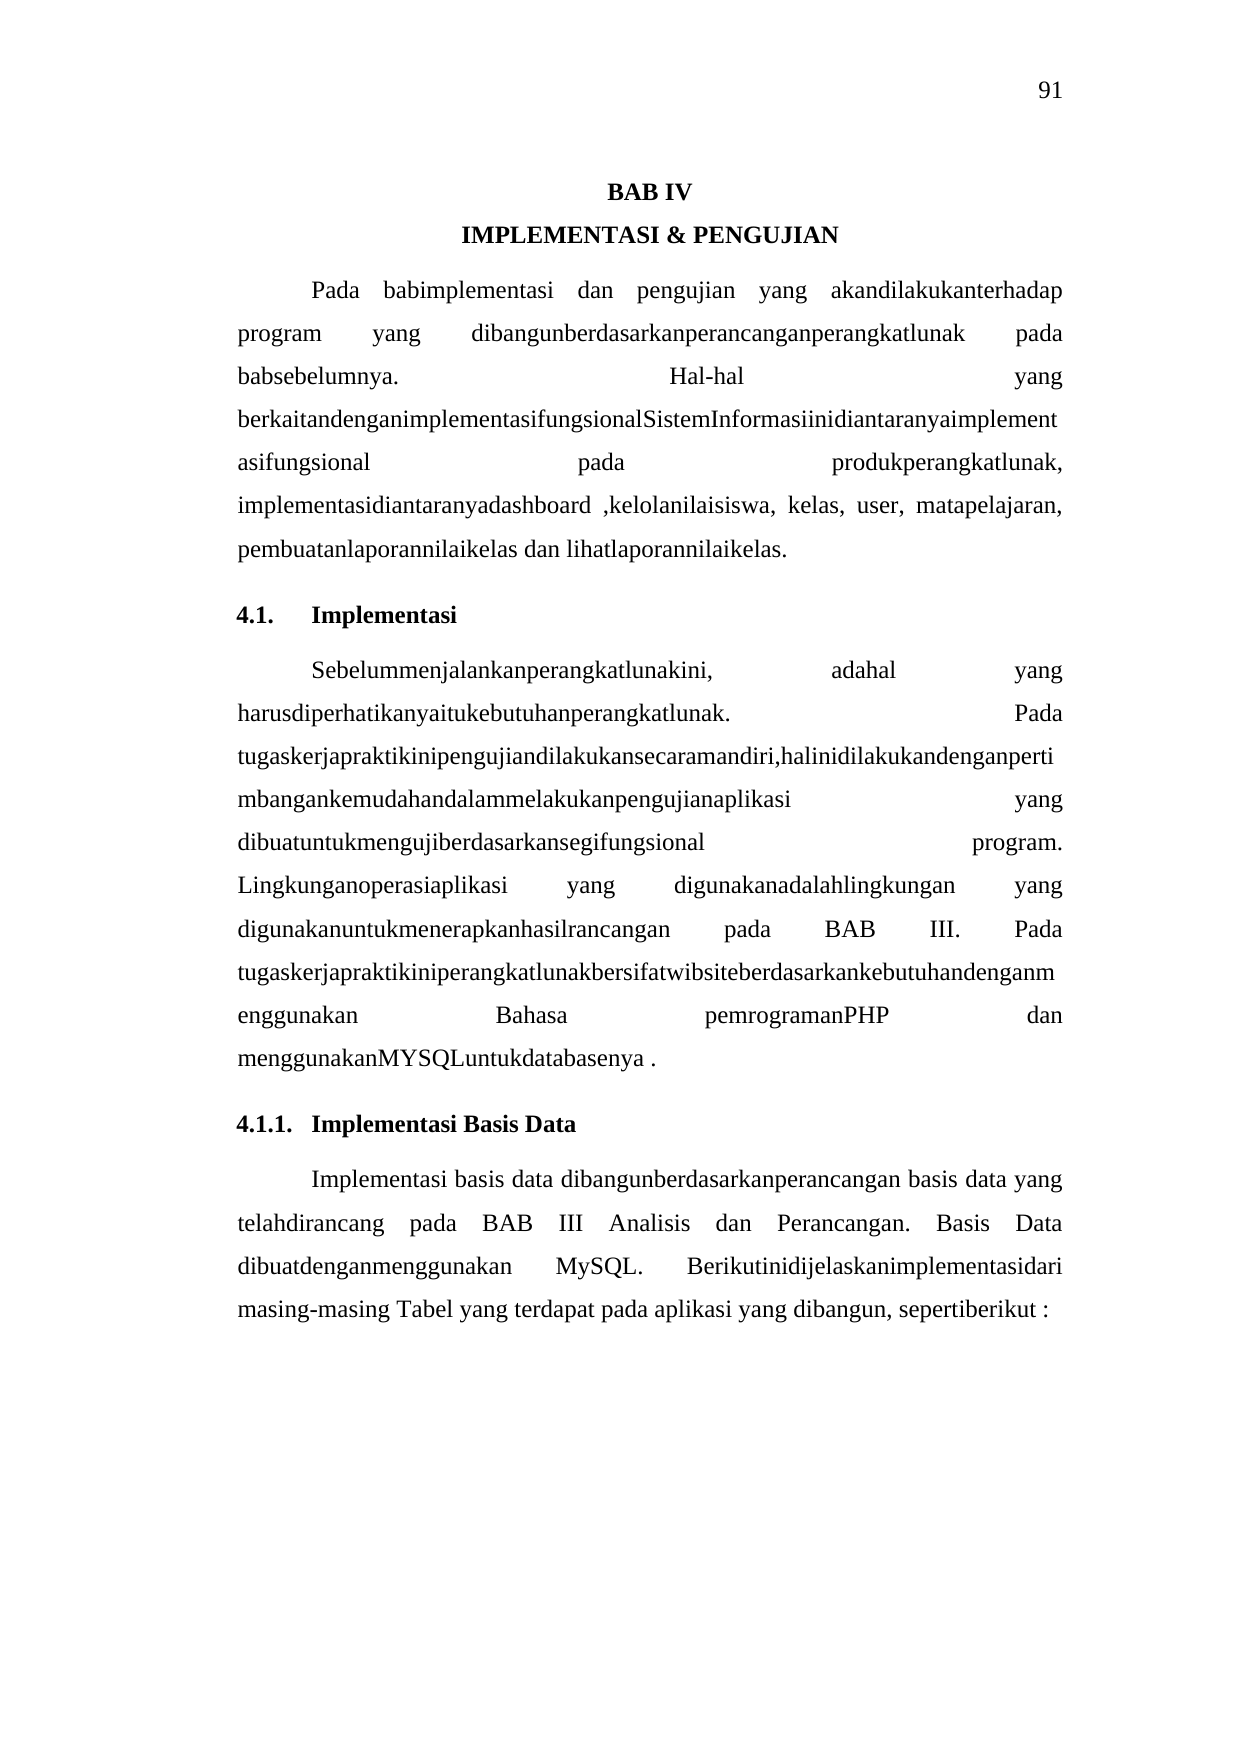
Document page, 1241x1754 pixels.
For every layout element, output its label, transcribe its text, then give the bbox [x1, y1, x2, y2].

text Implementasi basis data dibangunberdasarkanperancangan basis data yang telahdirancang pada BAB III Analisis dan Perancangan. Basis Data dibuatdenganmenggunakan MySQL. Berikutinidijelaskanimplementasidari masing-masing Tabel yang terdapat pada aplikasi yang dibangun, sepertiberikut : [237, 1164, 1063, 1323]
subtitle 4.1. Implementasi [236, 600, 1063, 629]
text Pada babimplementasi dan pengujian yang akandilakukanterhadap program yang dibangunberdasarkanperancanganperangkatlunak pada babsebelumnya. Hal-hal yang berkaitandenganimplementasifungsionalSistemInformasiinidiantaranyaimplementasifungsional pada produkperangkatlunak, implementasidiantaranyadashboard ,kelolanilaisiswa, kelas, user, matapelajaran, pembuatanlaporannilaikelas dan lihatlaporannilaikelas. [237, 275, 1063, 562]
subtitle BAB IV IMPLEMENTASI & PENGUJIAN [236, 177, 1063, 249]
text Sebelummenjalankanperangkatlunakini, adahal yang harusdiperhatikanyaitukebutuhanperangkatlunak. Pada tugaskerjapraktikinipengujiandilakukansecaramandiri,halinidilakukandenganpertimbangankemudahandalammelakukanpengujianaplikasi yang dibuatuntukmengujiberdasarkansegifungsional program. Lingkunganoperasiaplikasi yang digunakanadalahlingkungan yang digunakanuntukmenerapkanhasilrancangan pada BAB III. Pada tugaskerjapraktikiniperangkatlunakbersifatwibsiteberdasarkankebutuhandenganmenggunakan Bahasa pemrogramanPHP dan menggunakanMYSQLuntukdatabasenya . [237, 655, 1063, 1072]
subtitle 4.1.1. Implementasi Basis Data [236, 1109, 1063, 1138]
